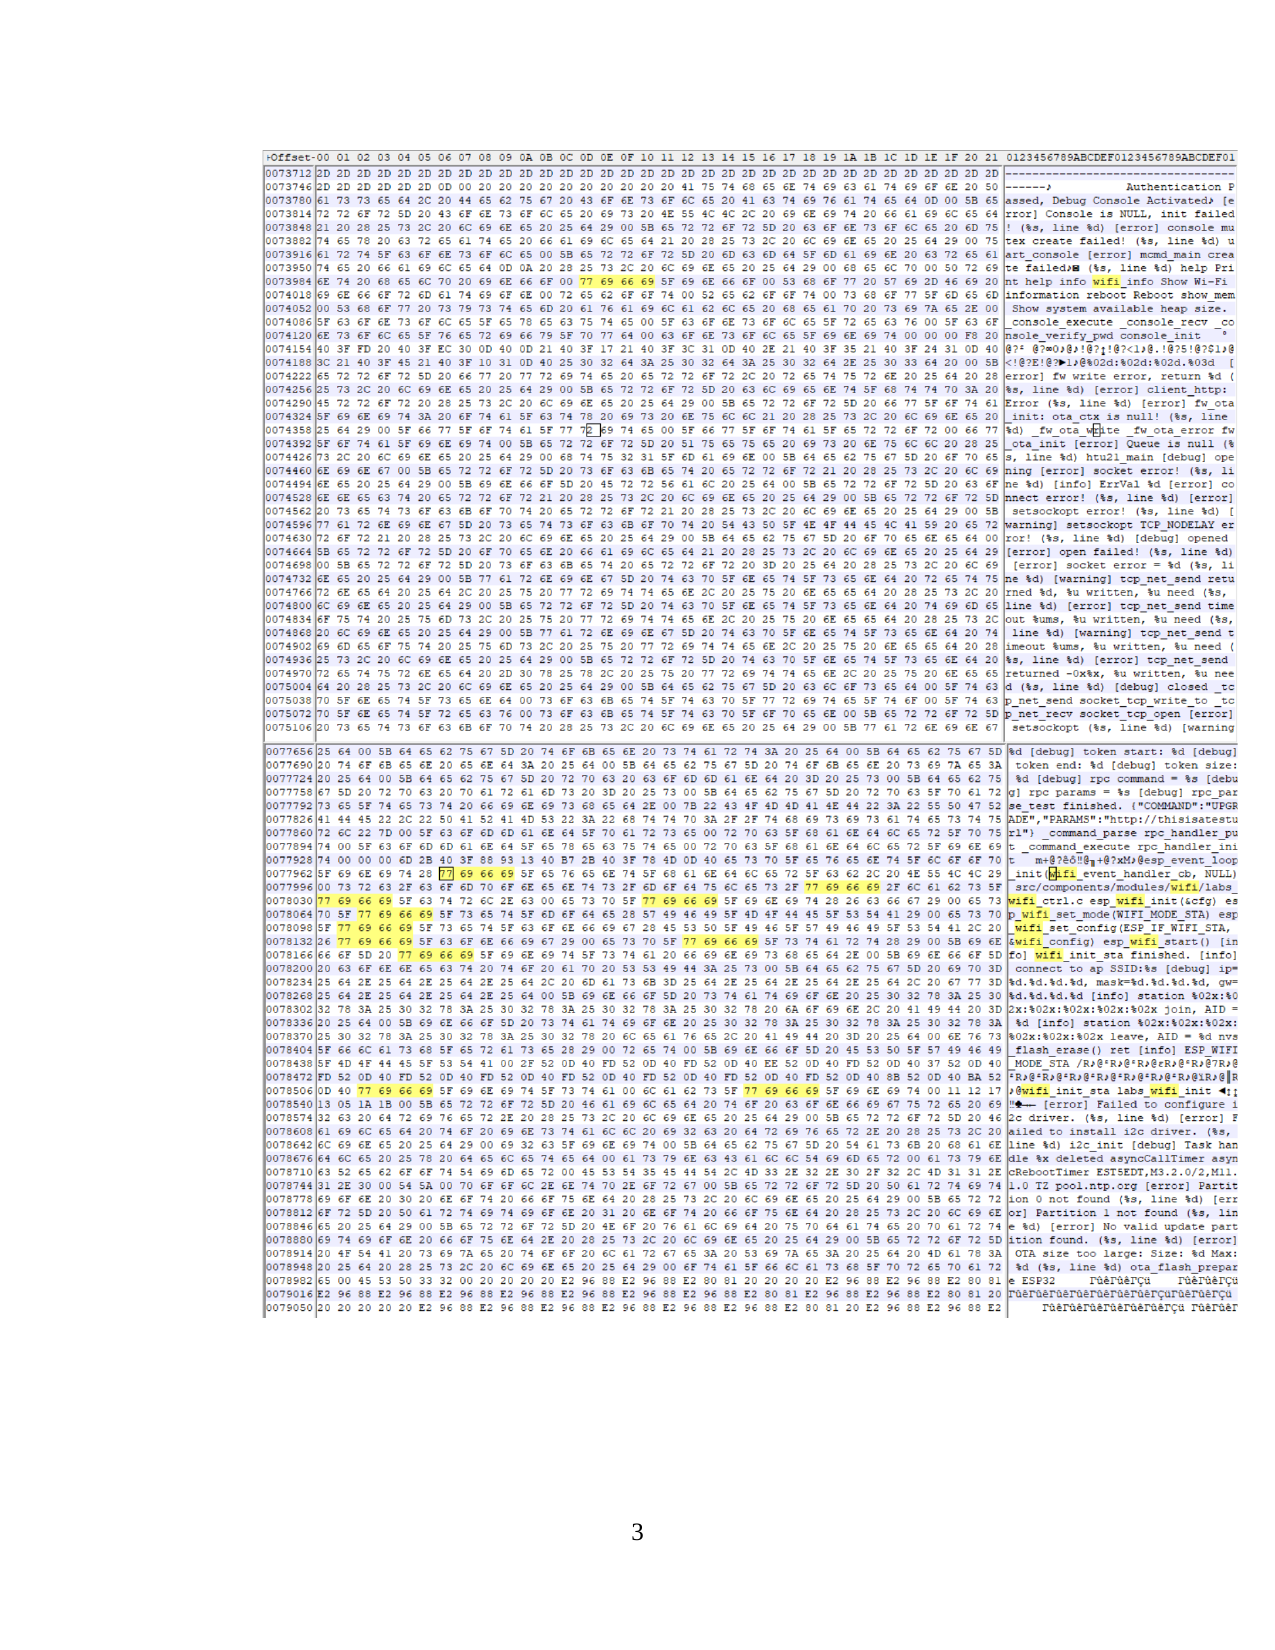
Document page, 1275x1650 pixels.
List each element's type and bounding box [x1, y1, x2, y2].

picture [262, 150, 1238, 1318]
